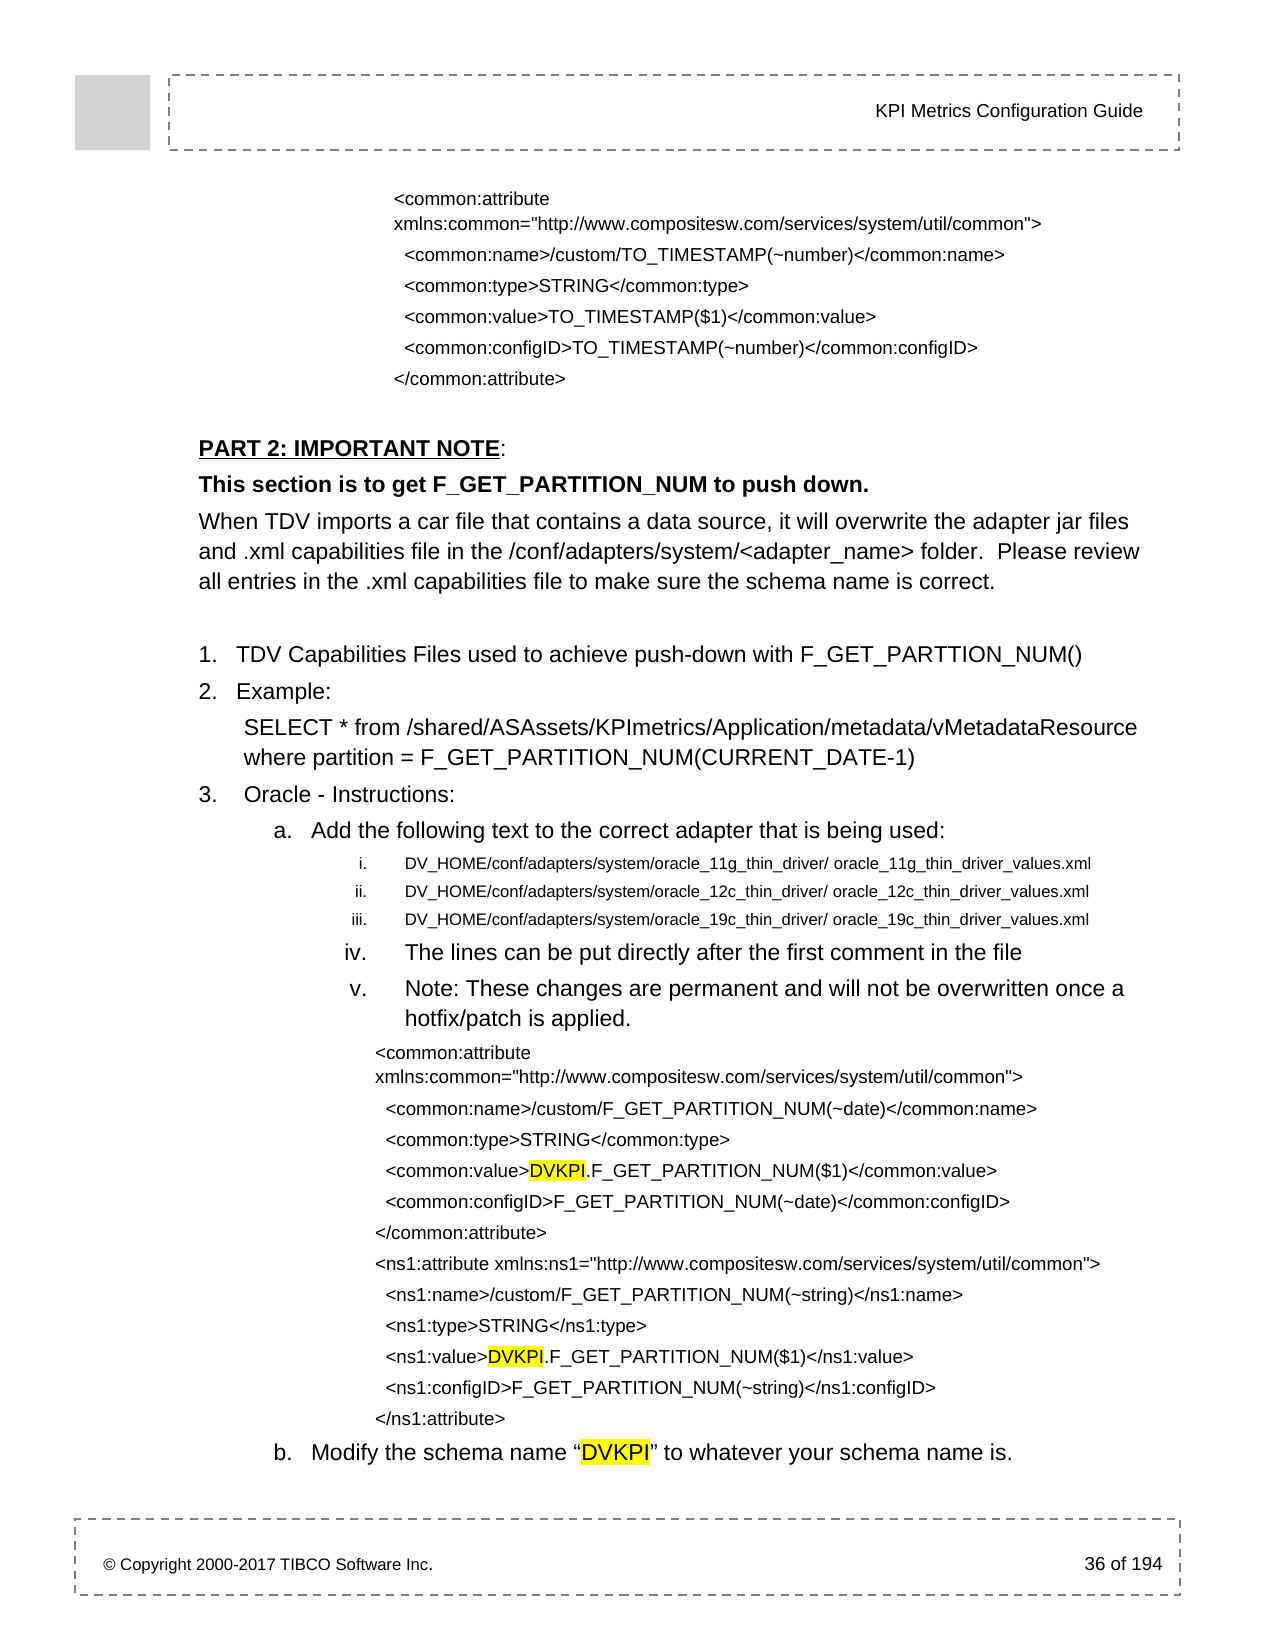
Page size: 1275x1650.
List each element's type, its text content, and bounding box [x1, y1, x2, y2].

list DV_HOME/conf/adapters/system/oracle_12c_thin_driver/ oracle_12c_thin_driver_values.xml [367, 882, 1161, 901]
list Modify the schema name “DVKPI” to whatever your schema name is. [650, 1439, 1161, 1465]
text <common:configID>F_GET_PARTITION_NUM(~date)</common:configID> [375, 1191, 1161, 1212]
list Example: [198, 678, 1161, 704]
text <common:value>DVKPI.F_GET_PARTITION_NUM($1)</common:value> [375, 1159, 1161, 1181]
text When TDV imports a car file that contains a data source, it will overwrite the adapter jar files and .xml capabilities file in the /conf/adapters/system/<adapter_name> folder. Please review all entries in the .xml capabilities file to make sure the schema name is correct. [198, 508, 1161, 595]
text <ns1:value>DVKPI.F_GET_PARTITION_NUM($1)</ns1:value> [544, 1346, 1161, 1367]
text <common:type>STRING</common:type> [375, 1128, 1161, 1150]
list DV_HOME/conf/adapters/system/oracle_19c_thin_driver/ oracle_19c_thin_driver_values.xml [367, 910, 1161, 929]
list Add the following text to the correct adapter that is being used: [273, 817, 1161, 844]
text <common:value>TO_TIMESTAMP($1)</common:value> [394, 305, 1161, 327]
list Modify the schema name “DVKPI” to whatever your schema name is. [273, 1439, 581, 1465]
text <common:attribute xmlns:common="http://www.compositesw.com/services/system/util/common"> [375, 1042, 1161, 1088]
text <ns1:name>/custom/F_GET_PARTITION_NUM(~string)</ns1:name> [375, 1284, 1161, 1305]
list The lines can be put directly after the first comment in the file [367, 938, 1161, 965]
text SELECT * from /shared/ASAssets/KPImetrics/Application/metadata/vMetadataResource where partition = F_GET_PARTITION_NUM(CURRENT_DATE-1) [244, 714, 1161, 771]
text <common:attribute xmlns:common="http://www.compositesw.com/services/system/util/common"> [394, 187, 1161, 234]
list Note: These changes are permanent and will not be overwritten once a hotfix/patch is applied. [367, 975, 1161, 1031]
list DV_HOME/conf/adapters/system/oracle_11g_thin_driver/ oracle_11g_thin_driver_values.xml [367, 854, 1161, 873]
text <common:type>STRING</common:type> [394, 274, 1161, 296]
text </ns1:attribute> [375, 1408, 1161, 1429]
text </common:attribute> [375, 1222, 1161, 1243]
list TDV Capabilities Files used to achieve push-down with F_GET_PARTTION_NUM() [198, 641, 1161, 668]
text <ns1:attribute xmlns:ns1="http://www.compositesw.com/services/system/util/common"> [375, 1253, 1161, 1274]
text <common:configID>TO_TIMESTAMP(~number)</common:configID> [394, 336, 1161, 358]
text <common:name>/custom/TO_TIMESTAMP(~number)</common:name> [394, 243, 1161, 265]
list Oracle - Instructions: [198, 781, 1161, 807]
text </common:attribute> [394, 367, 1161, 389]
text <ns1:configID>F_GET_PARTITION_NUM(~string)</ns1:configID> [375, 1377, 1161, 1398]
text <ns1:type>STRING</ns1:type> [375, 1315, 1161, 1336]
text This section is to get F_GET_PARTITION_NUM to push down. [198, 471, 1161, 498]
text PART 2: IMPORTANT NOTE: [198, 435, 1161, 461]
text <common:name>/custom/F_GET_PARTITION_NUM(~date)</common:name> [375, 1097, 1161, 1119]
